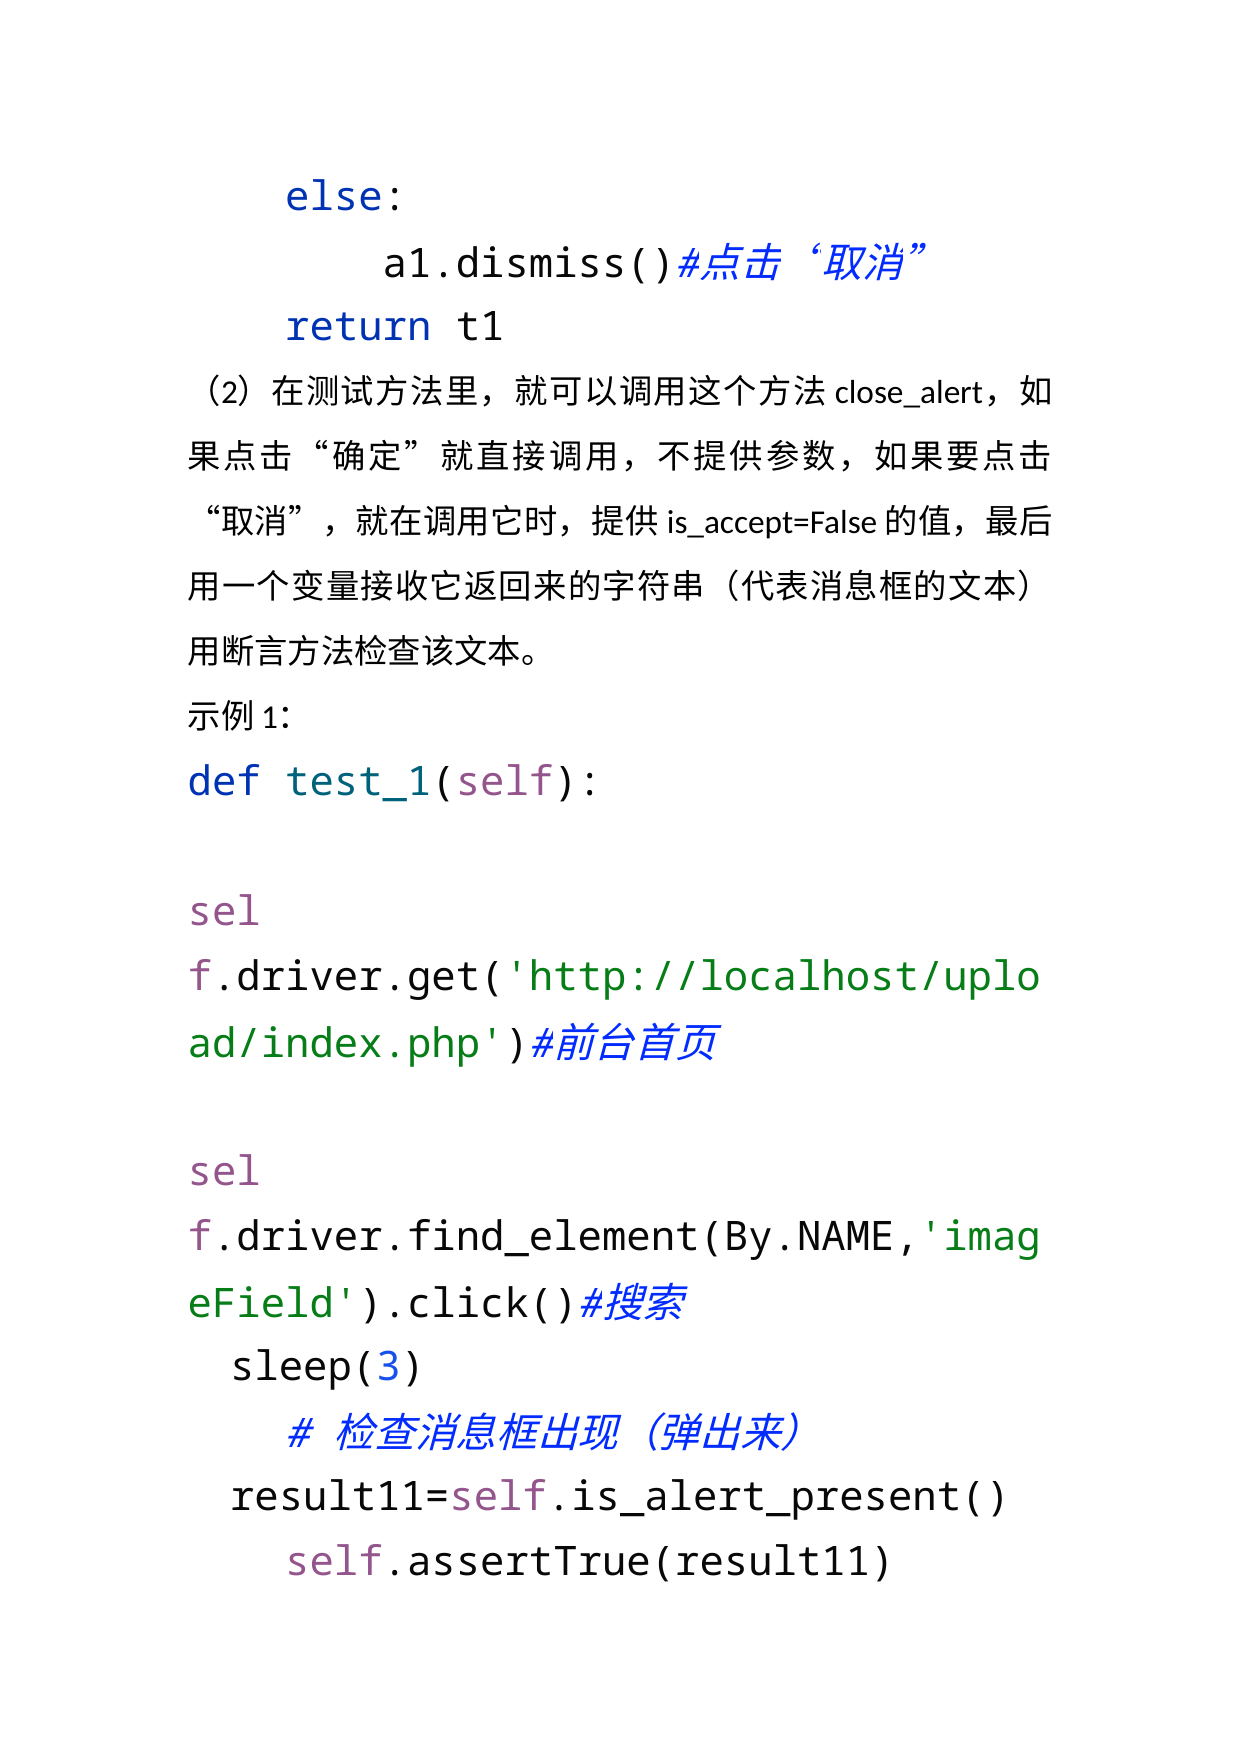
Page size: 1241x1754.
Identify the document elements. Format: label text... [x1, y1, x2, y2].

list 示例1： [187, 682, 1053, 747]
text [187, 162, 1053, 357]
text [187, 747, 1053, 1592]
list 在测试方法里，就可以调用这个方法close_alert，如果点击“确定”就直接调用，不提供参数，如果要点击“取消”，就在调用它时，提供is_accept=False的值，最后用一个变量接收它返回来的字符串（代表消息框的文本），用断言方法检查该文本。 [187, 357, 1053, 682]
